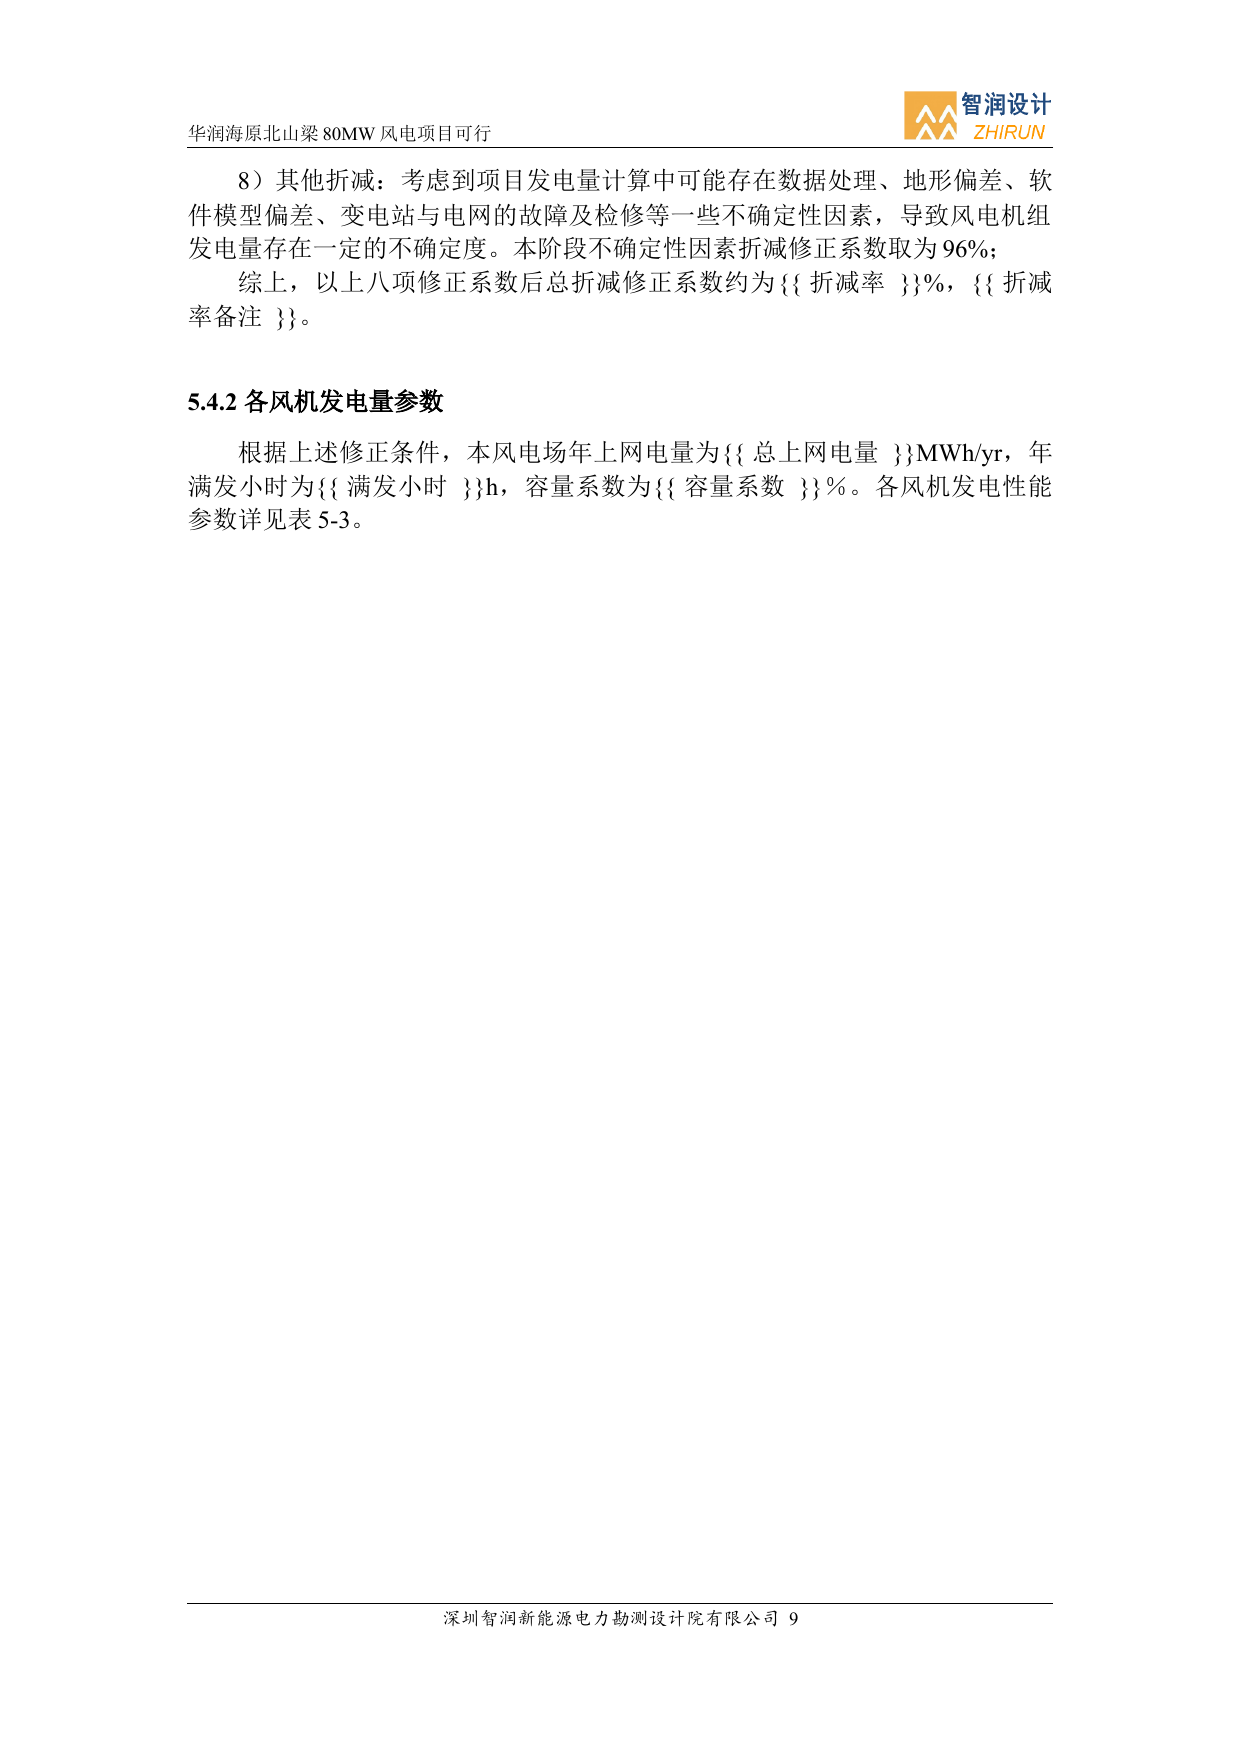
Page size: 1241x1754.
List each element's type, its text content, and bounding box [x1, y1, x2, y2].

picture [904, 88, 1052, 141]
text 综上，以上八项修正系数后总折减修正系数约为{{ 折减率 }}%，{{ 折减率备注 }}。 [187, 264, 1053, 332]
title 5.4.2 各风机发电量参数 [187, 383, 1053, 417]
text 根据上述修正条件，本风电场年上网电量为{{ 总上网电量 }}MWh/yr，年满发小时为{{ 满发小时 }}h，容量系数为{{ 容量系数 }}％。各风机发电性能参数详见表5-3。 [187, 434, 1053, 536]
text 8）其他折减：考虑到项目发电量计算中可能存在数据处理、地形偏差、软件模型偏差、变电站与电网的故障及检修等一些不确定性因素，导致风电机组发电量存在一定的不确定度。本阶段不确定性因素折减修正系数取为96%； [187, 162, 1053, 264]
